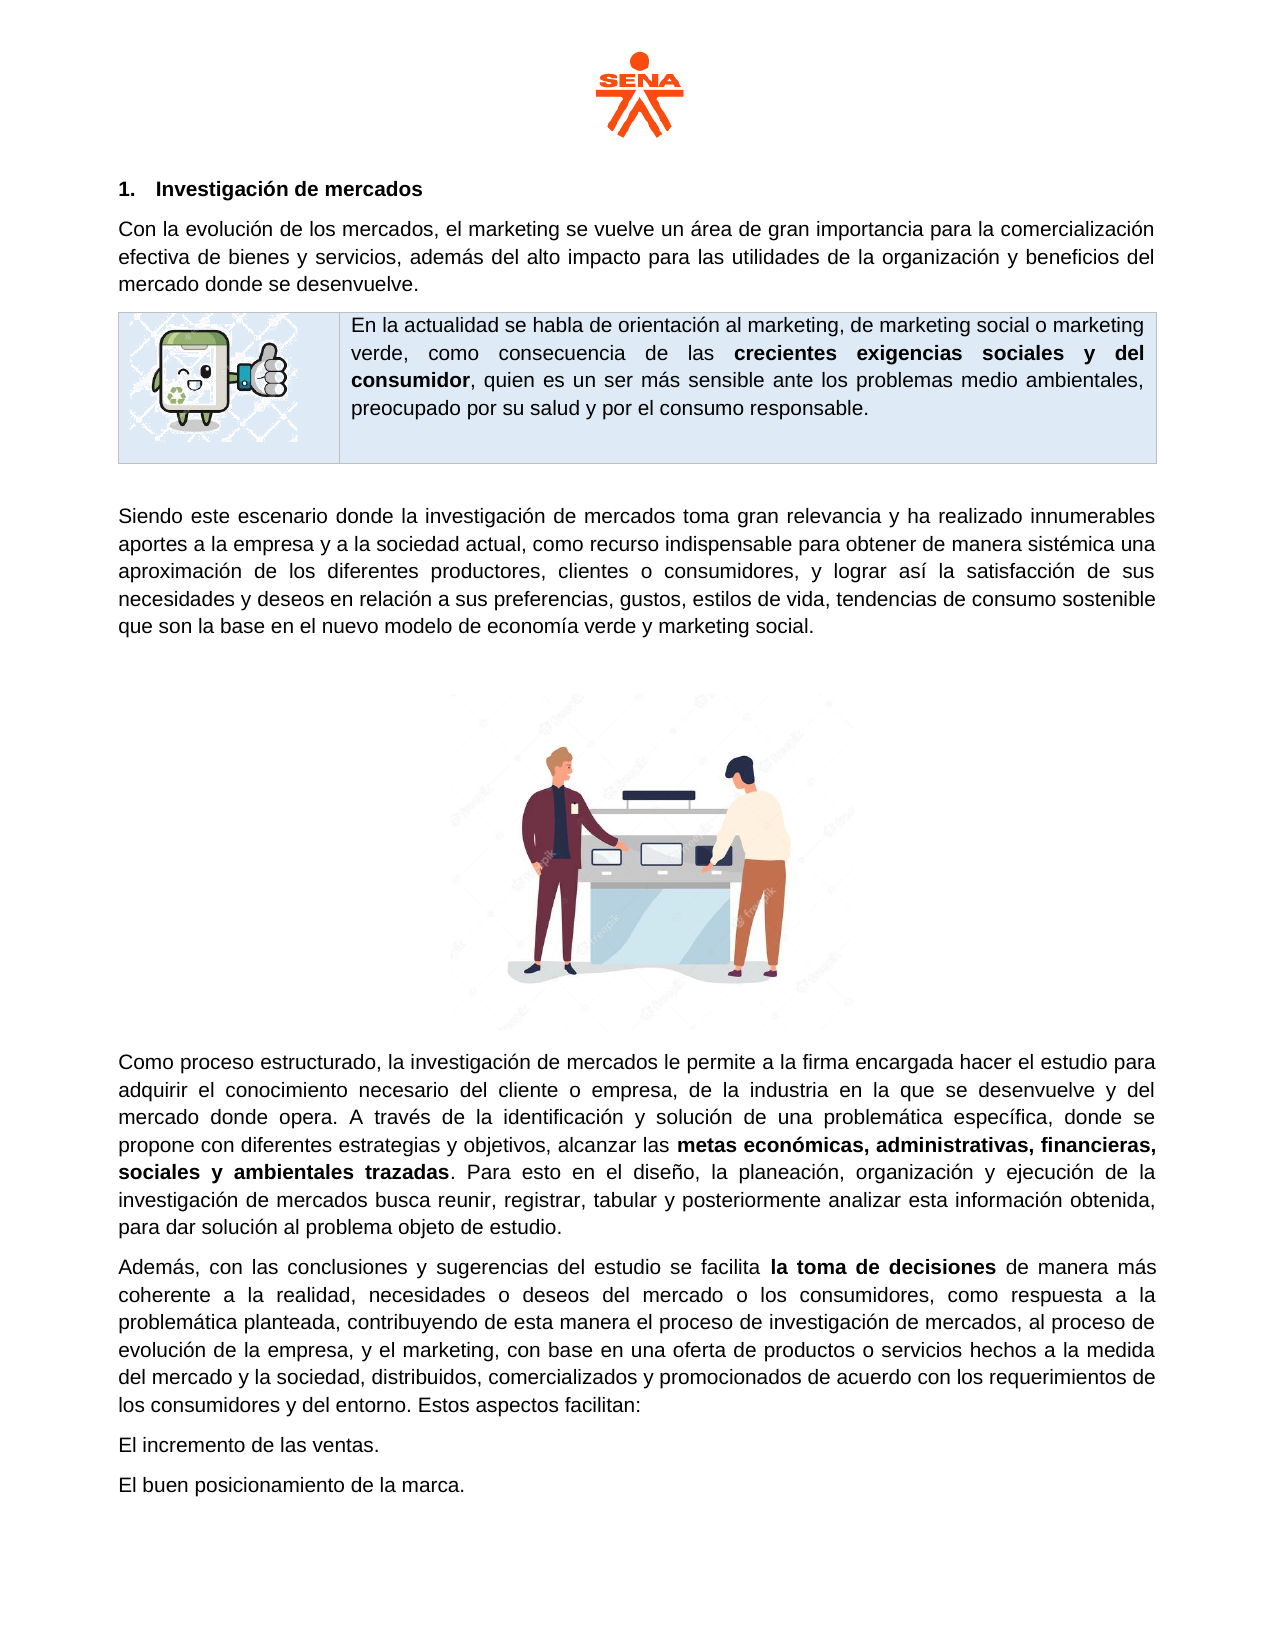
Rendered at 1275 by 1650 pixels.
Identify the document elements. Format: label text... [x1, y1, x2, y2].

text El buen posicionamiento de la marca. [118, 1472, 1157, 1496]
picture [585, 48, 690, 142]
table_header En la actualidad se habla de orientación al marketing, de marketing social o marketing verde, como consecuencia de las crecientes exigencias sociales y del consumidor, quien es un ser más sensible ante los problemas medio ambientales, preocupado por su salud y por el consumo responsable. [340, 313, 1156, 463]
text El incremento de las ventas. [118, 1432, 1157, 1456]
text Con la evolución de los mercados, el marketing se vuelve un área de gran importancia para la comercialización efectiva de bienes y servicios, además del alto impacto para las utilidades de la organización y beneficios del mercado donde se desenvuelve. [118, 217, 1157, 296]
text Además, con las conclusiones y sugerencias del estudio se facilita la toma de decisiones de manera más coherente a la realidad, necesidades o deseos del mercado o los consumidores, como respuesta a la problemática planteada, contribuyendo de esta manera el proceso de investigación de mercados, al proceso de evolución de la empresa, y el marketing, con base en una oferta de productos o servicios hechos a la medida del mercado y la sociedad, distribuidos, comercializados y promocionados de acuerdo con los requerimientos de los consumidores y del entorno. Estos aspectos facilitan: [118, 1255, 1157, 1416]
text Como proceso estructurado, la investigación de mercados le permite a la firma encargada hacer el estudio para adquirir el conocimiento necesario del cliente o empresa, de la industria en la que se desenvuelve y del mercado donde opera. A través de la identificación y solución de una problemática específica, donde se propone con diferentes estrategias y objetivos, alcanzar las metas económicas, administrativas, financieras, sociales y ambientales trazadas. Para esto en el diseño, la planeación, organización y ejecución de la investigación de mercados busca reunir, registrar, tabular y posteriormente analizar esta información obtenida, para dar solución al problema objeto de estudio. [118, 1050, 1157, 1239]
picture [129, 313, 298, 442]
table_header [119, 313, 339, 463]
text Siendo este escenario donde la investigación de mercados toma gran relevancia y ha realizado innumerables aportes a la empresa y a la sociedad actual, como recurso indispensable para obtener de manera sistémica una aproximación de los diferentes productores, clientes o consumidores, y lograr así la satisfacción de sus necesidades y deseos en relación a sus preferencias, gustos, estilos de vida, tendencias de consumo sostenible que son la base en el nuevo modelo de economía verde y marketing social. [118, 504, 1157, 638]
picture [450, 694, 854, 1030]
list Investigación de mercados [118, 177, 1157, 201]
